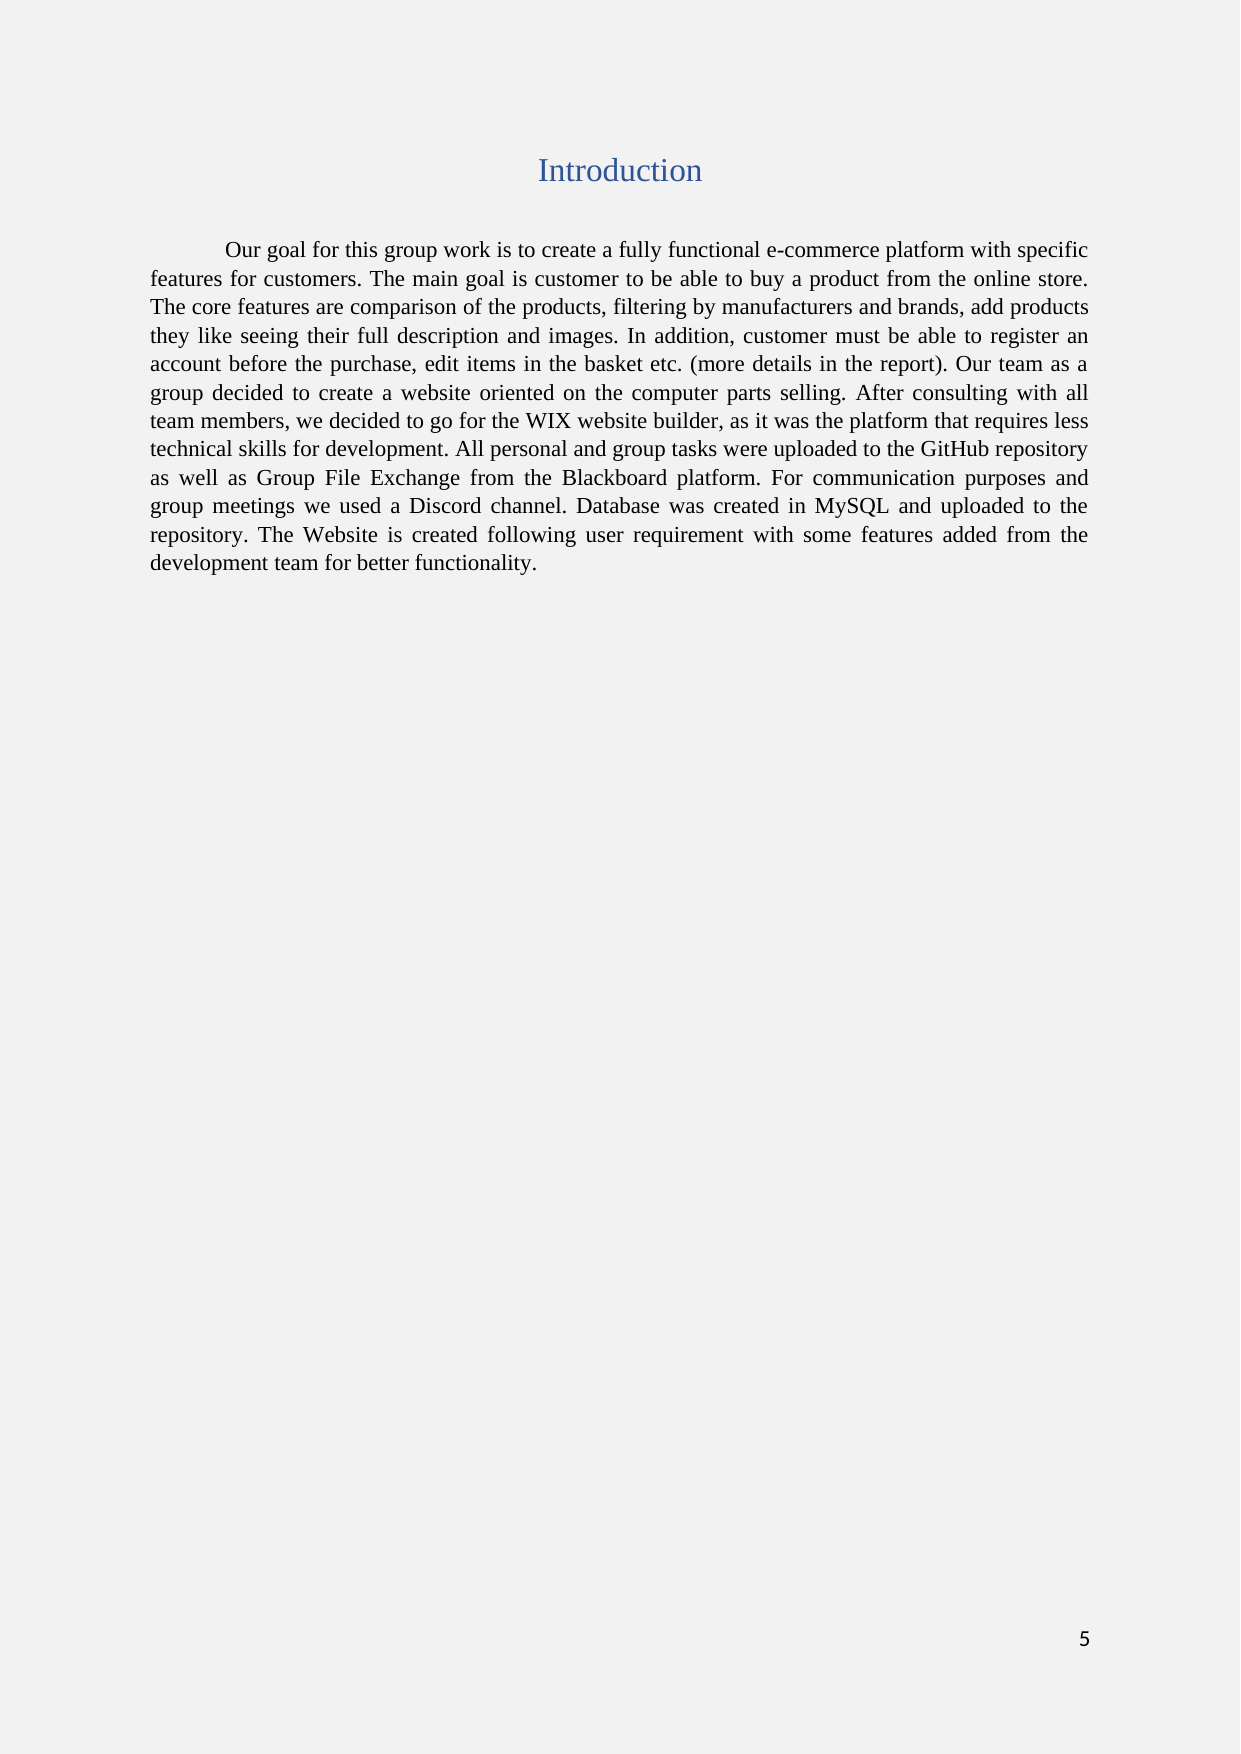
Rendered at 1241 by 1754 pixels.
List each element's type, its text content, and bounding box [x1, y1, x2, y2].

text Our goal for this group work is to create a fully functional e-commerce platform with specific features for customers. The main goal is customer to be able to buy a product from the online store. The core features are comparison of the products, filtering by manufacturers and brands, add products they like seeing their full description and images. In addition, customer must be able to register an account before the purchase, edit items in the basket etc. (more details in the report). Our team as a group decided to create a website oriented on the computer parts selling. After consulting with all team members, we decided to go for the WIX website builder, as it was the platform that requires less technical skills for development. All personal and group tasks were uploaded to the GitHub repository as well as Group File Exchange from the Blackboard platform. For communication purposes and group meetings we used a Discord channel. Database was created in MySQL and uploaded to the repository. The Website is created following user requirement with some features added from the development team for better functionality. [150, 236, 1090, 576]
subtitle Introduction [150, 150, 1090, 188]
